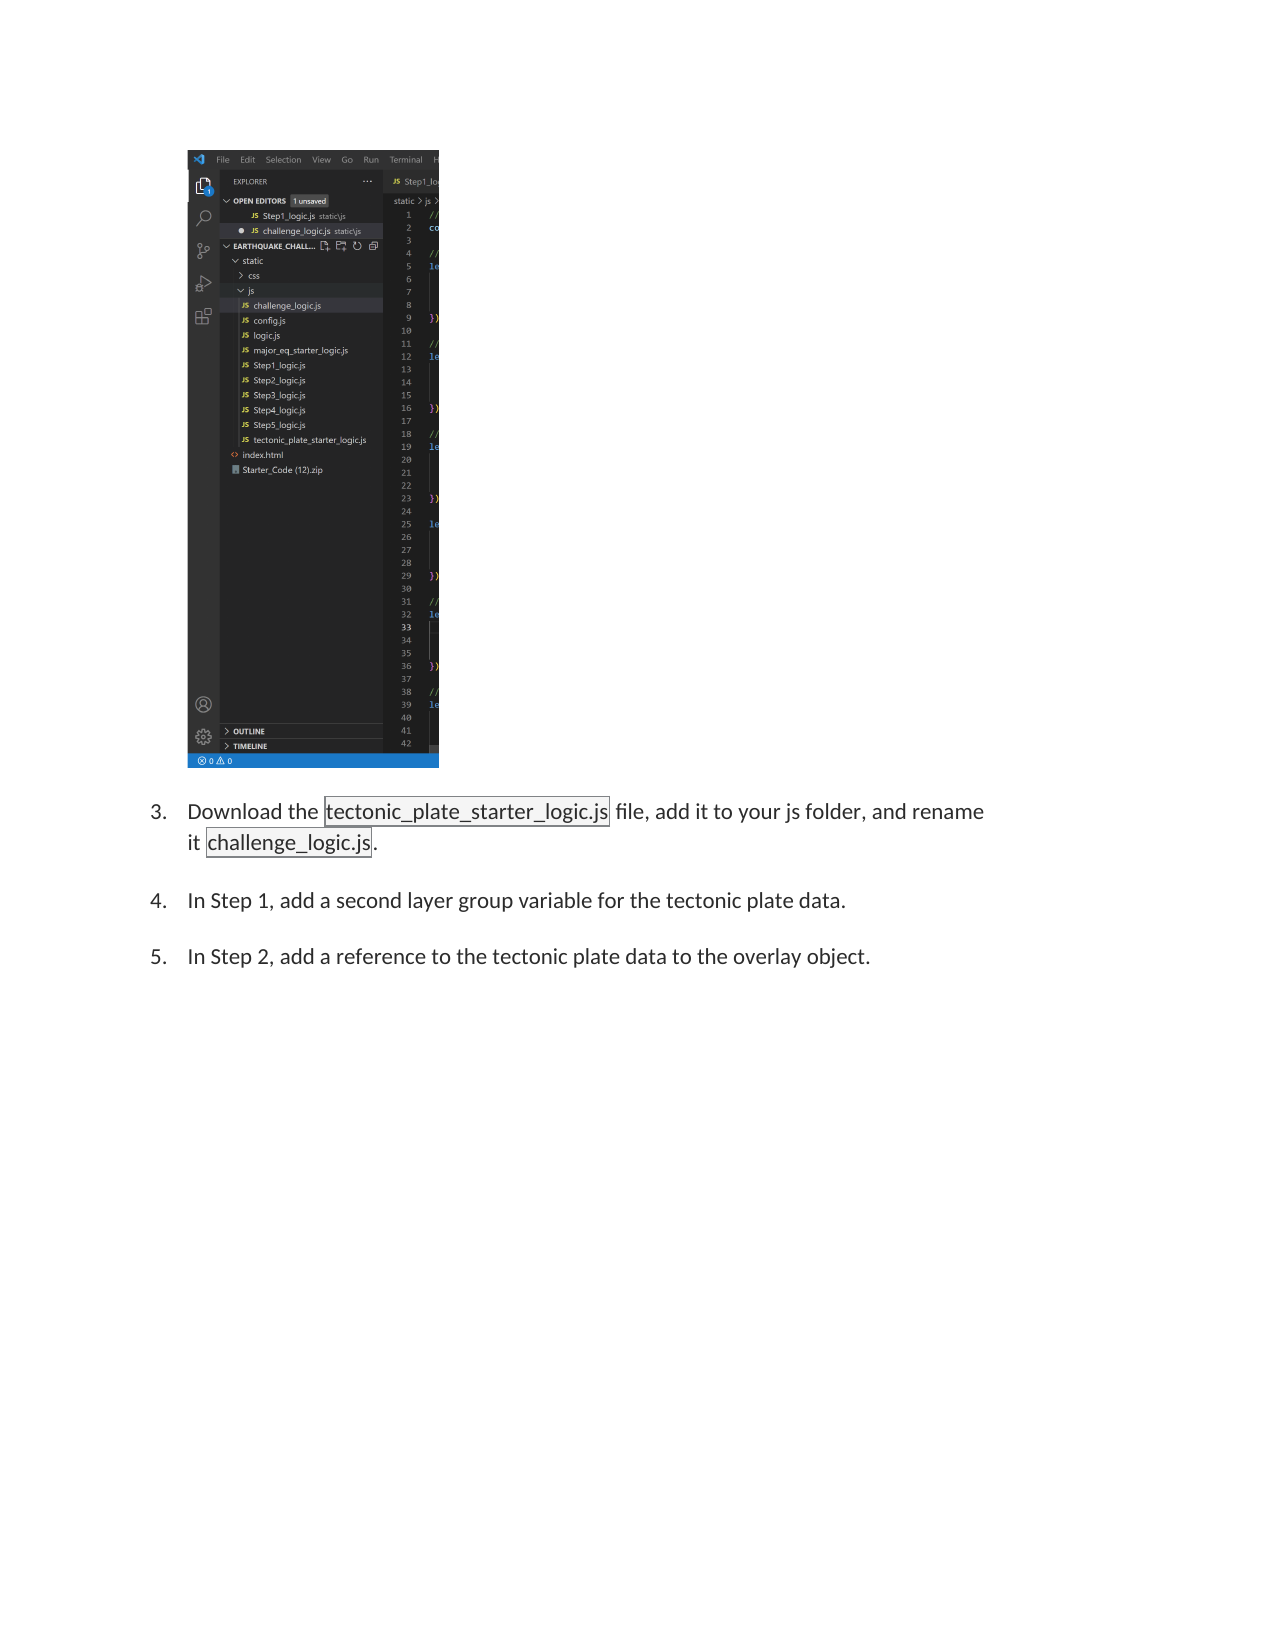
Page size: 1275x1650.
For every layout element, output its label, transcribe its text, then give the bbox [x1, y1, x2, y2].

list In Step 1, add a second layer group variable for the tectonic plate data. [150, 886, 1125, 914]
list Download the tectonic_plate_starter_logic.js file, add it to your js folder, and rename it challenge_logic.js. [372, 796, 1125, 858]
picture [187, 150, 439, 768]
list Download the tectonic_plate_starter_logic.js file, add it to your js folder, and rename it challenge_logic.js. [150, 796, 324, 858]
list In Step 2, add a reference to the tectonic plate data to the overlay object. [150, 942, 1125, 970]
